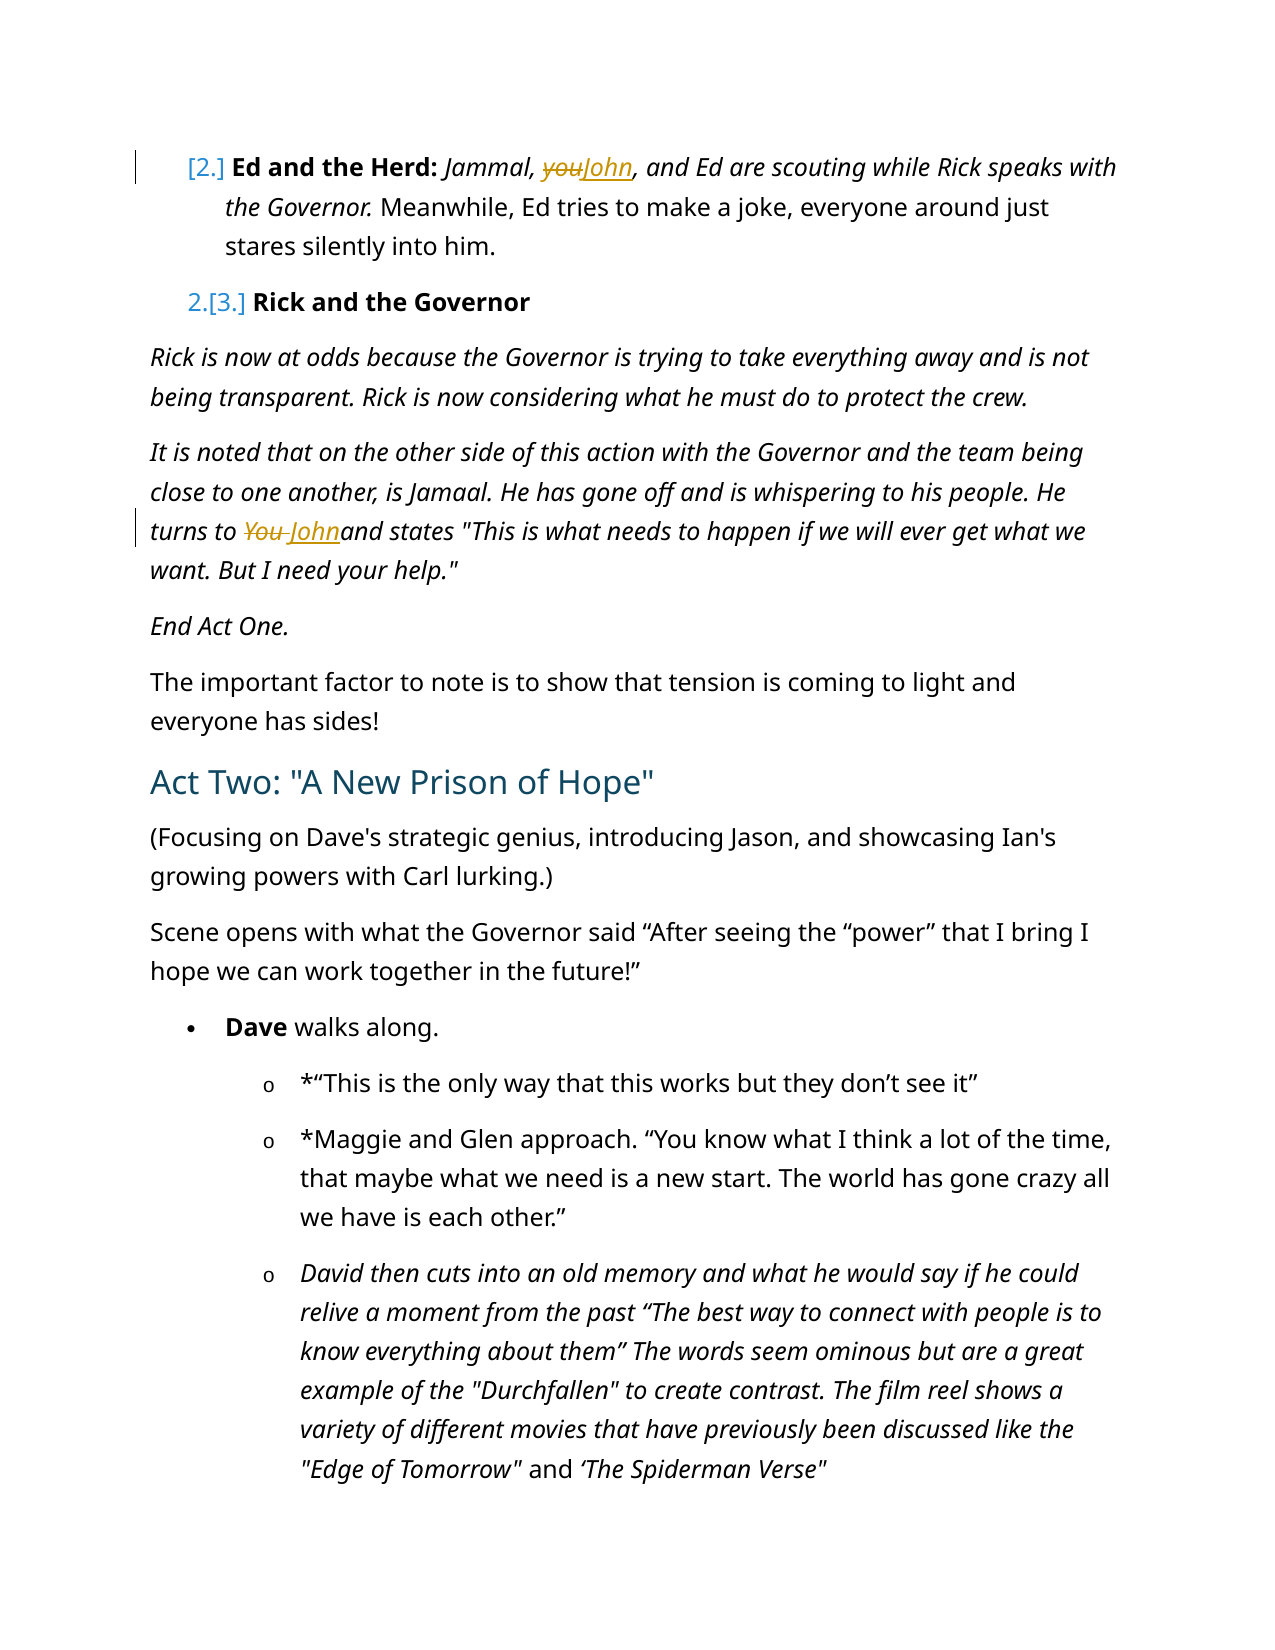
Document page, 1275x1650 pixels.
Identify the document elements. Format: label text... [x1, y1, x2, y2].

text Rick is now at odds because the Governor is trying to take everything away and is not being transparent. Rick is now considering what he must do to protect the crew. [150, 340, 1125, 413]
text It is noted that on the other side of this action with the Governor and the team being close to one another, is Jamaal. He has gone off and is whispering to his people. He turns to and states "This is what needs to happen if we will ever get what we want. But I need your help." [150, 435, 1125, 587]
list *“This is the only way that this works but they don’t see it” [262, 1066, 1125, 1099]
list *Maggie and Glen approach. “You know what I think a lot of the time, that maybe what we need is a new start. The world has gone crazy all we have is each other.” [262, 1121, 1125, 1234]
list Ed and the Herd: Jammal, , and Ed are scouting while Rick speaks with the Governor. Meanwhile, Ed tries to make a joke, everyone around just stares silently into him. [187, 150, 1125, 262]
text Scene opens with what the Governor said “After seeing the “power” that I bring I hope we can work together in the future!” [150, 915, 1125, 988]
list David then cuts into an old memory and what he would say if he could relive a moment from the past “The best way to connect with people is to know everything about them” The words seem ominous but are a great example of the "Durchfallen" to create contrast. The film reel shows a variety of different movies that have previously been discussed like the "Edge of Tomorrow" and ‘The Spiderman Verse" [262, 1256, 1125, 1485]
text End Act One. [150, 608, 1125, 642]
list Dave walks along. [187, 1010, 1125, 1044]
text (Focusing on Dave's strategic genius, introducing Jason, and showcasing Ian's growing powers with Carl lurking.) [150, 820, 1125, 893]
list Rick and the Governor [187, 284, 1125, 318]
subtitle Act Two: "A New Prison of Hope" [150, 759, 1125, 804]
text The important factor to note is to show that tension is coming to light and everyone has sides! [150, 664, 1125, 737]
